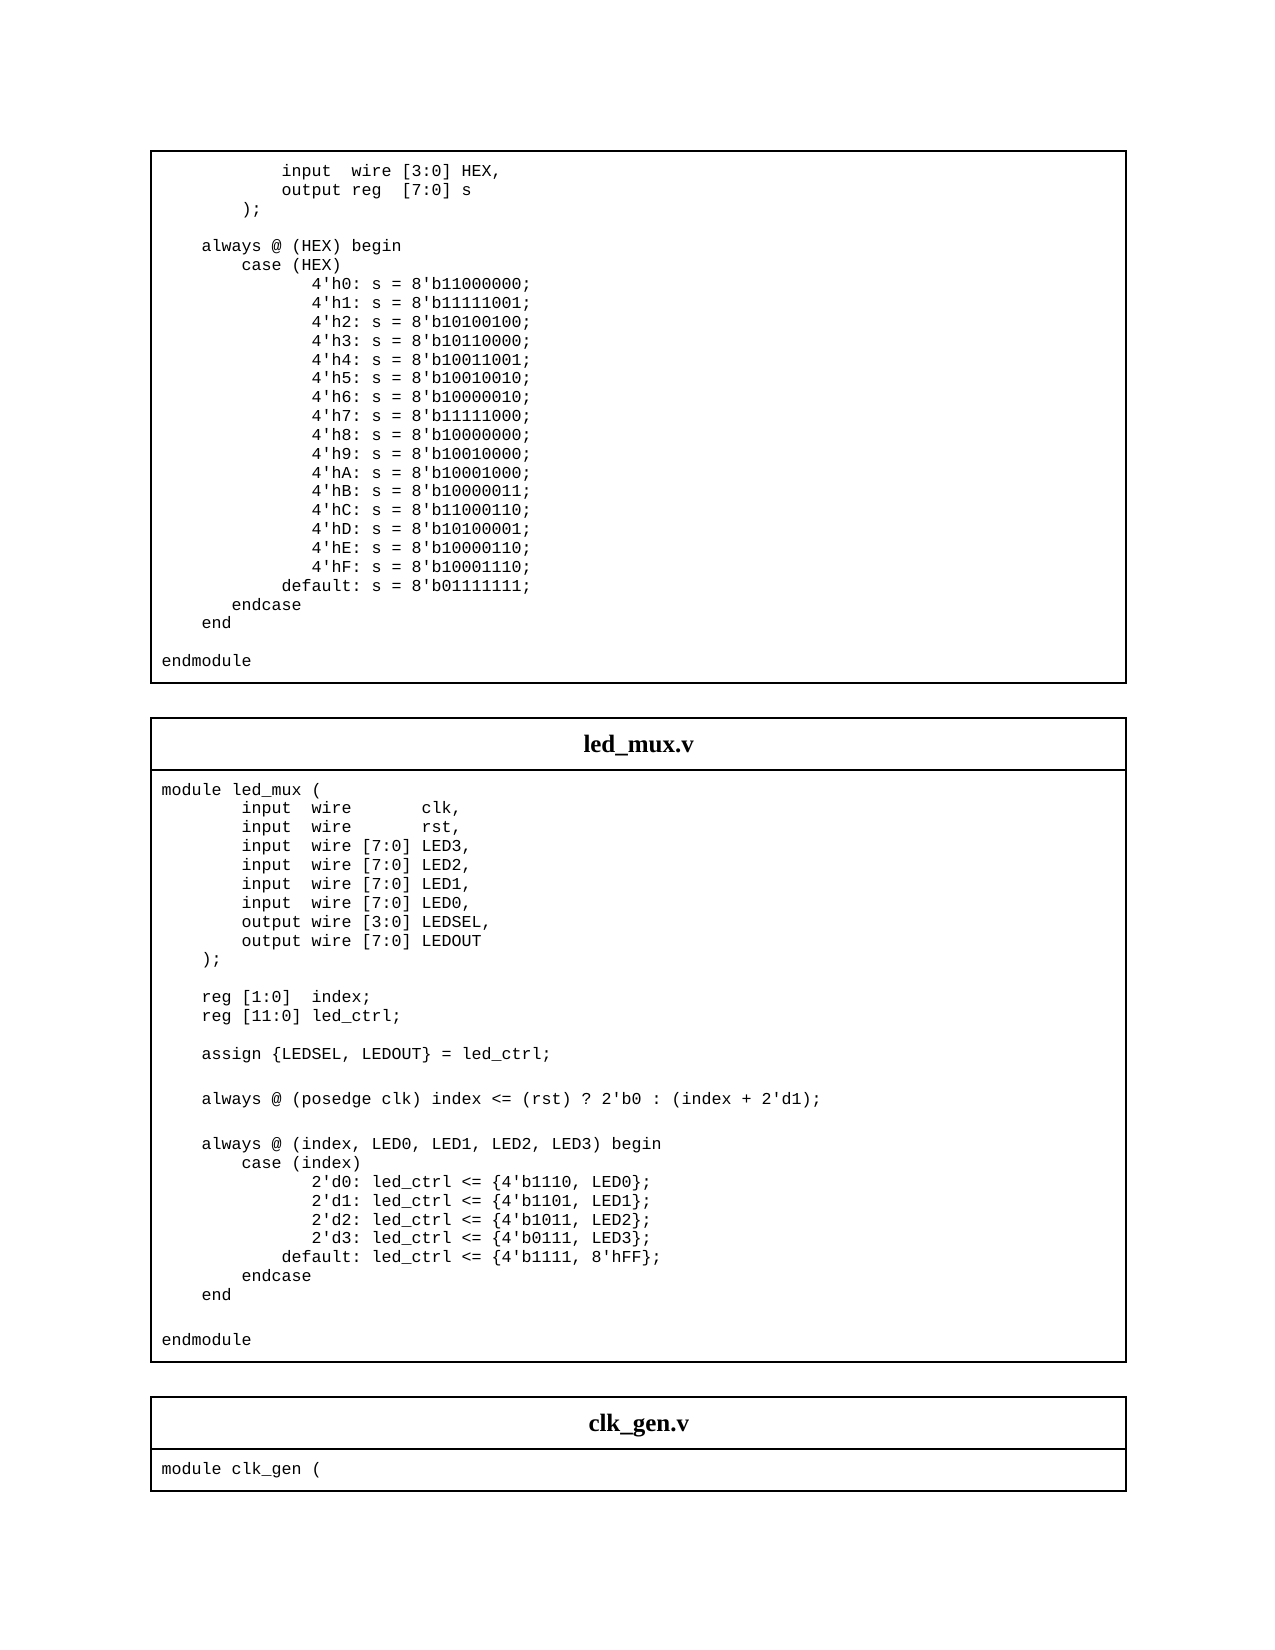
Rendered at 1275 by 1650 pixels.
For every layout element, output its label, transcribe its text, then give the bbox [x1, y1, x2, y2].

table_cell module led_mux ( input wire clk, input wire rst, input wire [7:0] LED3, input wire [7:0] LED2, input wire [7:0] LED1, input wire [7:0] LED0, output wire [3:0] LEDSEL, output wire [7:0] LEDOUT ); reg [1:0] index; reg [11:0] led_ctrl; assign {LEDSEL, LEDOUT} = led_ctrl; always @ (posedge clk) index <= (rst) ? 2'b0 : (index + 2'd1); always @ (index, LED0, LED1, LED2, LED3) begin case (index) 2'd0: led_ctrl <= {4'b1110, LED0}; 2'd1: led_ctrl <= {4'b1101, LED1}; 2'd2: led_ctrl <= {4'b1011, LED2}; 2'd3: led_ctrl <= {4'b0111, LED3}; default: led_ctrl <= {4'b1111, 8'hFF}; endcase end endmodule [152, 771, 1125, 1361]
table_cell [152, 1450, 1125, 1489]
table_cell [152, 152, 1125, 682]
table_header clk_gen.v [152, 1398, 1125, 1448]
table_header led_mux.v [152, 719, 1125, 769]
